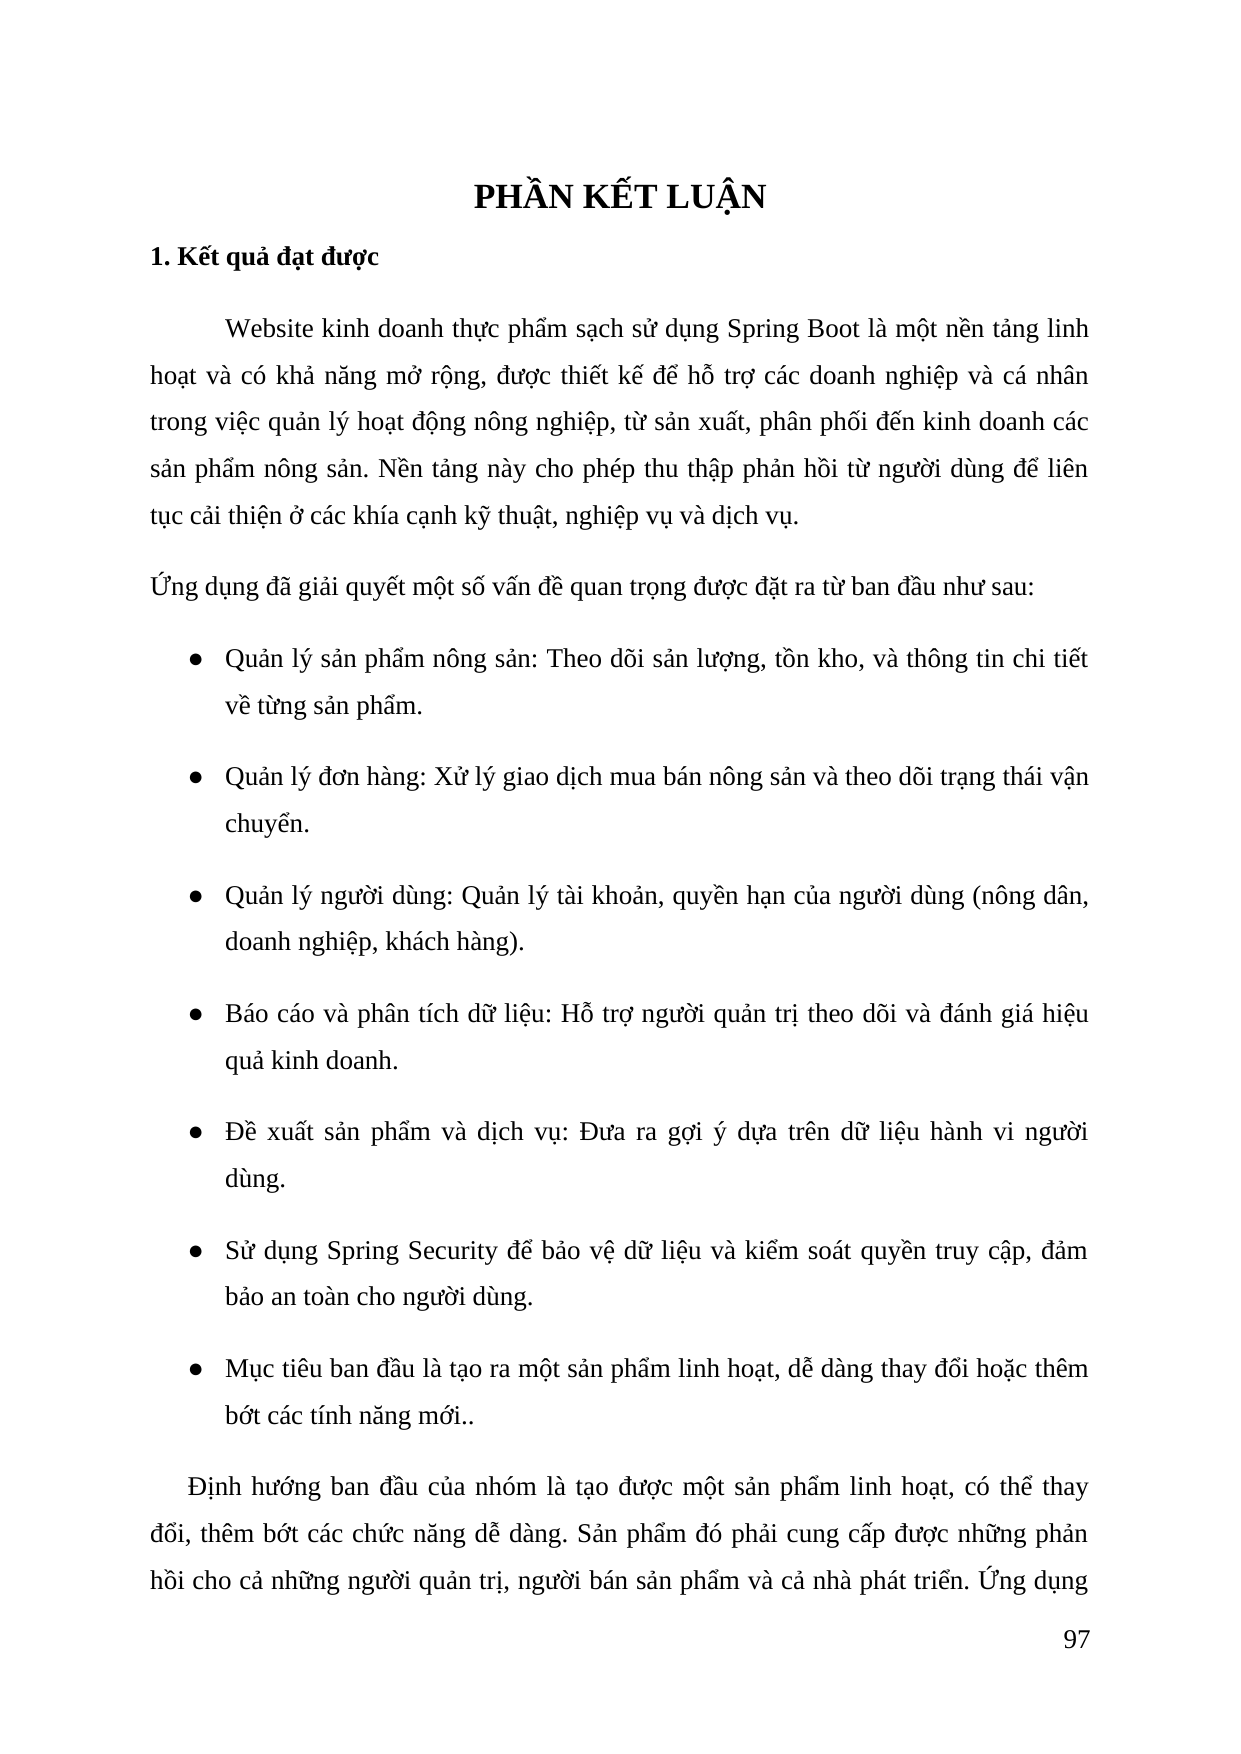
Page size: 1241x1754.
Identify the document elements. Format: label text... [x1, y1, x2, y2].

list Quản lý người dùng: Quản lý tài khoản, quyền hạn của người dùng (nông dân, doanh nghiệp, khách hàng). [187, 879, 1090, 957]
list Sử dụng Spring Security để bảo vệ dữ liệu và kiểm soát quyền truy cập, đảm bảo an toàn cho người dùng. [187, 1234, 1090, 1312]
text Website kinh doanh thực phẩm sạch sử dụng Spring Boot là một nền tảng linh hoạt và có khả năng mở rộng, được thiết kế để hỗ trợ các doanh nghiệp và cá nhân trong việc quản lý hoạt động nông nghiệp, từ sản xuất, phân phối đến kinh doanh các sản phẩm nông sản. Nền tảng này cho phép thu thập phản hồi từ người dùng để liên tục cải thiện ở các khía cạnh kỹ thuật, nghiệp vụ và dịch vụ. [150, 312, 1090, 530]
list Mục tiêu ban đầu là tạo ra một sản phẩm linh hoạt, dễ dàng thay đổi hoặc thêm bớt các tính năng mới.. [187, 1352, 1090, 1430]
list Đề xuất sản phẩm và dịch vụ: Đưa ra gợi ý dựa trên dữ liệu hành vi người dùng. [187, 1115, 1090, 1193]
subtitle PHẦN KẾT LUẬN [150, 175, 1090, 216]
text Ứng dụng đã giải quyết một số vấn đề quan trọng được đặt ra từ ban đầu như sau: [150, 570, 1090, 602]
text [150, 1470, 1090, 1595]
list Quản lý đơn hàng: Xử lý giao dịch mua bán nông sản và theo dõi trạng thái vận chuyển. [187, 760, 1090, 838]
list Báo cáo và phân tích dữ liệu: Hỗ trợ người quản trị theo dõi và đánh giá hiệu quả kinh doanh. [187, 997, 1090, 1075]
subtitle 1. Kết quả đạt được [150, 240, 1090, 272]
list Quản lý sản phẩm nông sản: Theo dõi sản lượng, tồn kho, và thông tin chi tiết về từng sản phẩm. [187, 642, 1090, 720]
